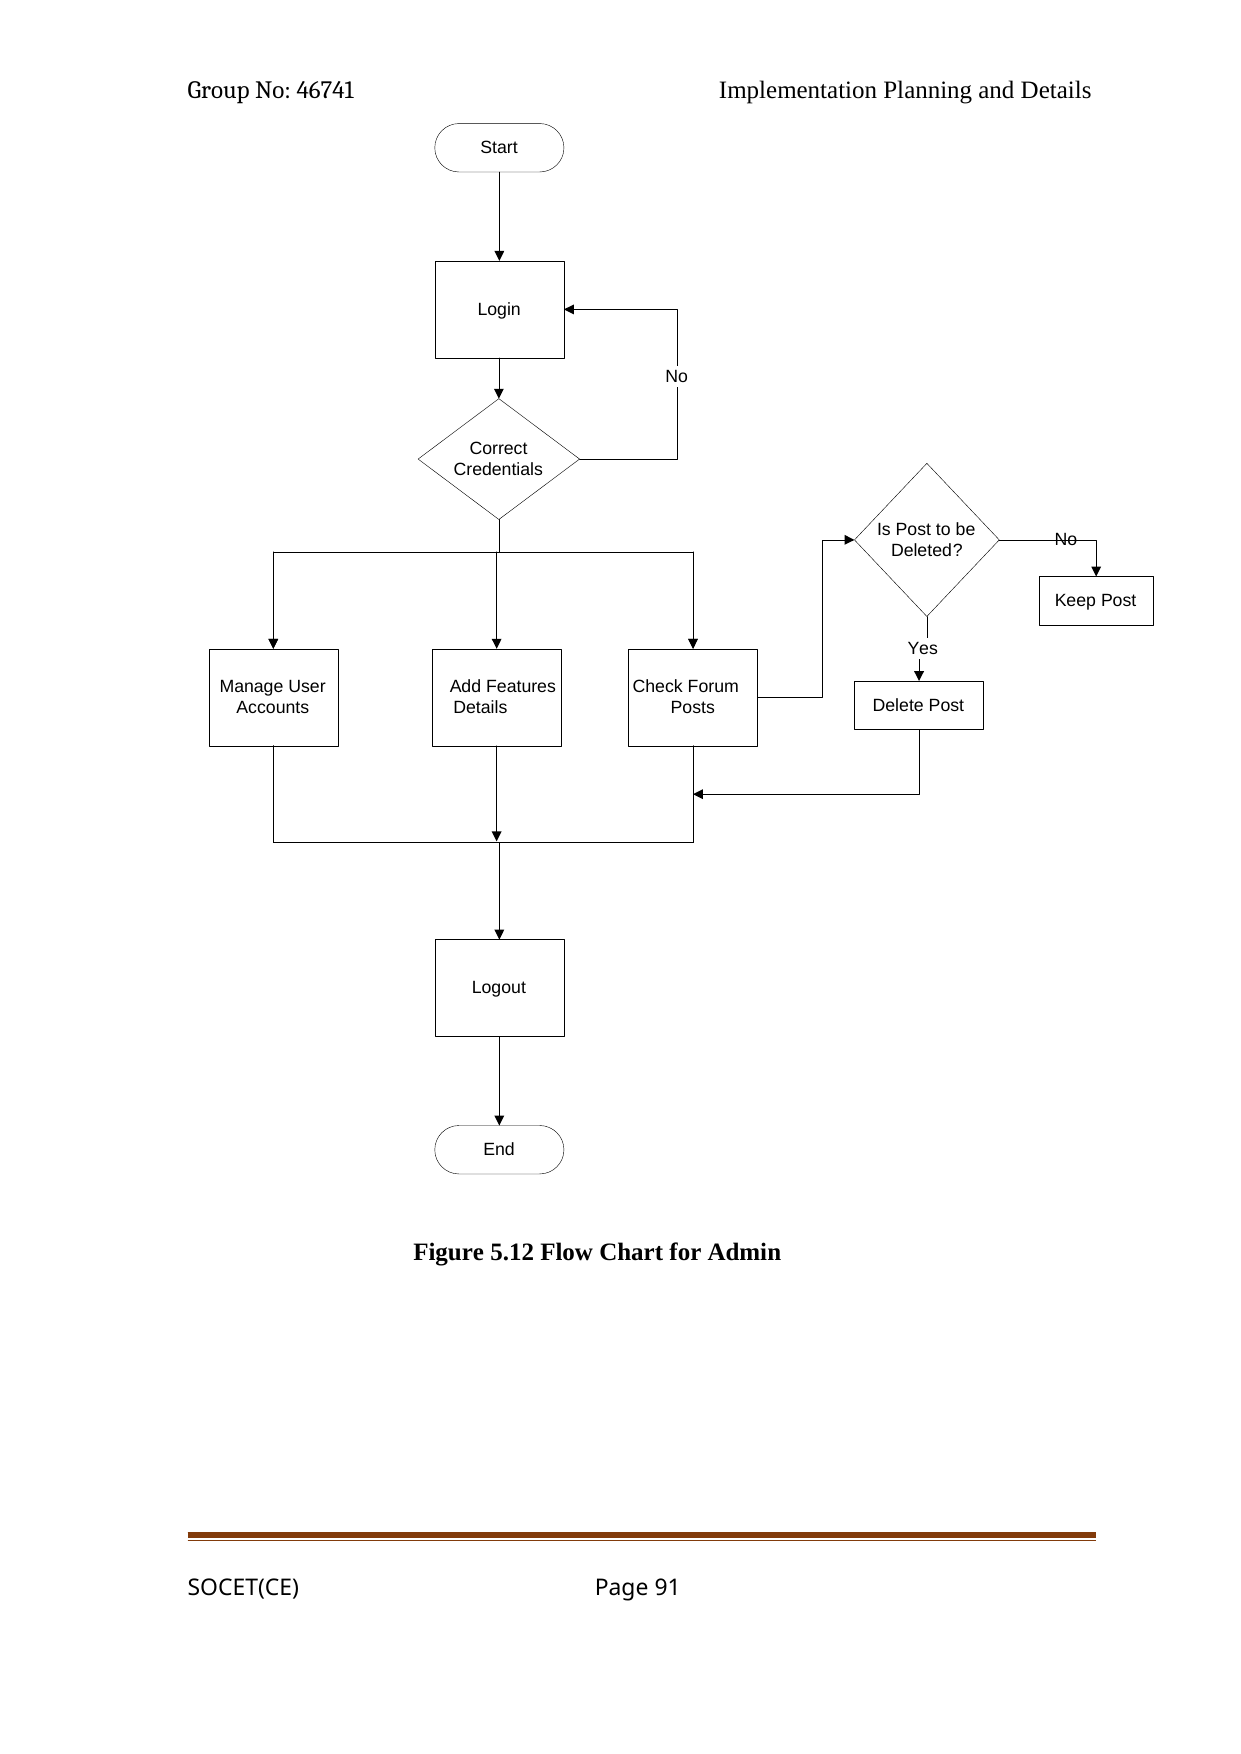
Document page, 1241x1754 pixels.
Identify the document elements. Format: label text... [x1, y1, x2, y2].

text Figure 5.12 Flow Chart for Admin [187, 1237, 781, 1266]
